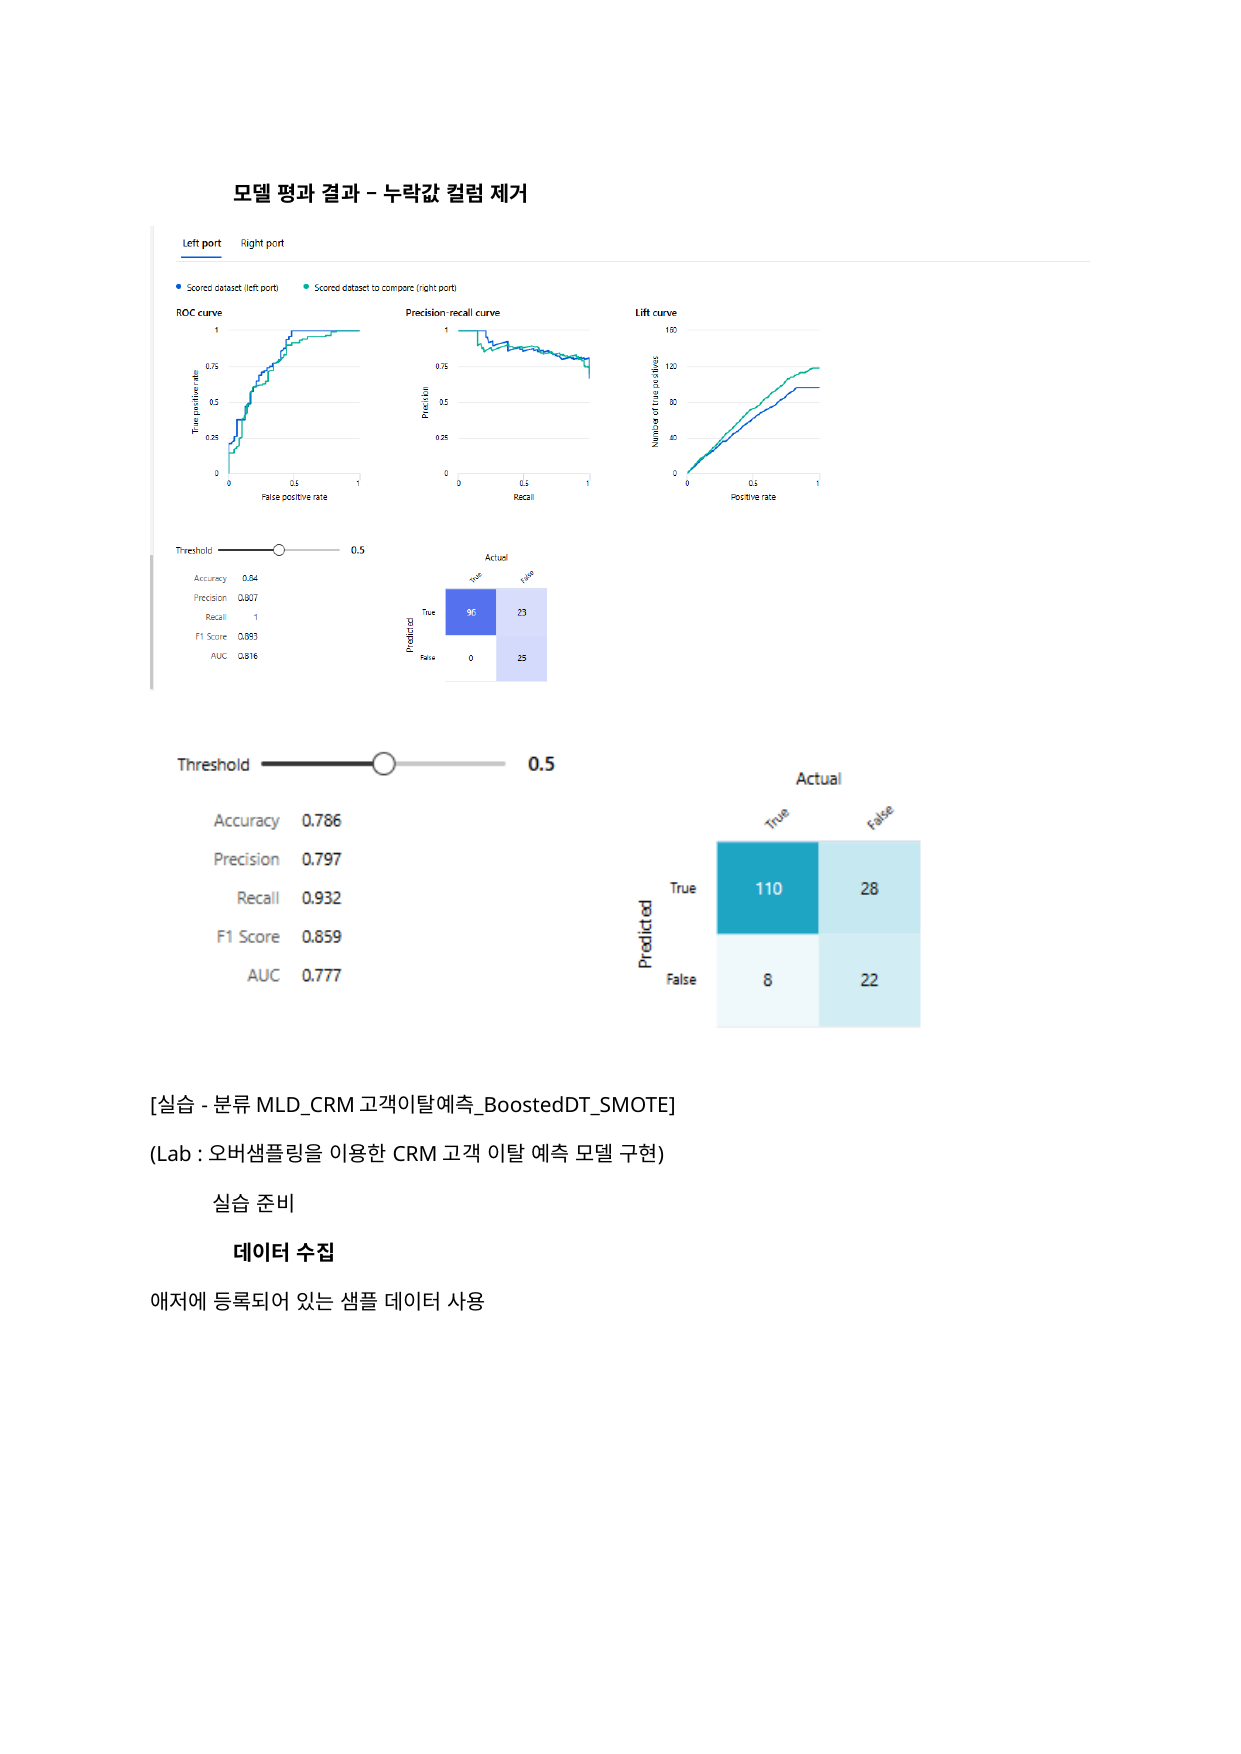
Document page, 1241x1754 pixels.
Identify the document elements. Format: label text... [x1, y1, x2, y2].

subtitle [실습 - 분류MLD_CRM고객이탈예측_BoostedDT_SMOTE] [150, 1088, 1090, 1119]
picture [150, 709, 1091, 1070]
text (Lab : 오버샘플링을 이용한 CRM 고객 이탈 예측 모델 구현) [150, 1138, 1090, 1168]
subtitle 모델 평과 결과 – 누락값 컬럼 제거 [233, 177, 1090, 207]
picture [150, 226, 1091, 691]
subtitle 데이터 수집 [233, 1236, 1090, 1267]
text 애저에 등록되어 있는 샘플 데이터 사용 [150, 1286, 1090, 1316]
subtitle 실습 준비 [212, 1187, 1090, 1217]
